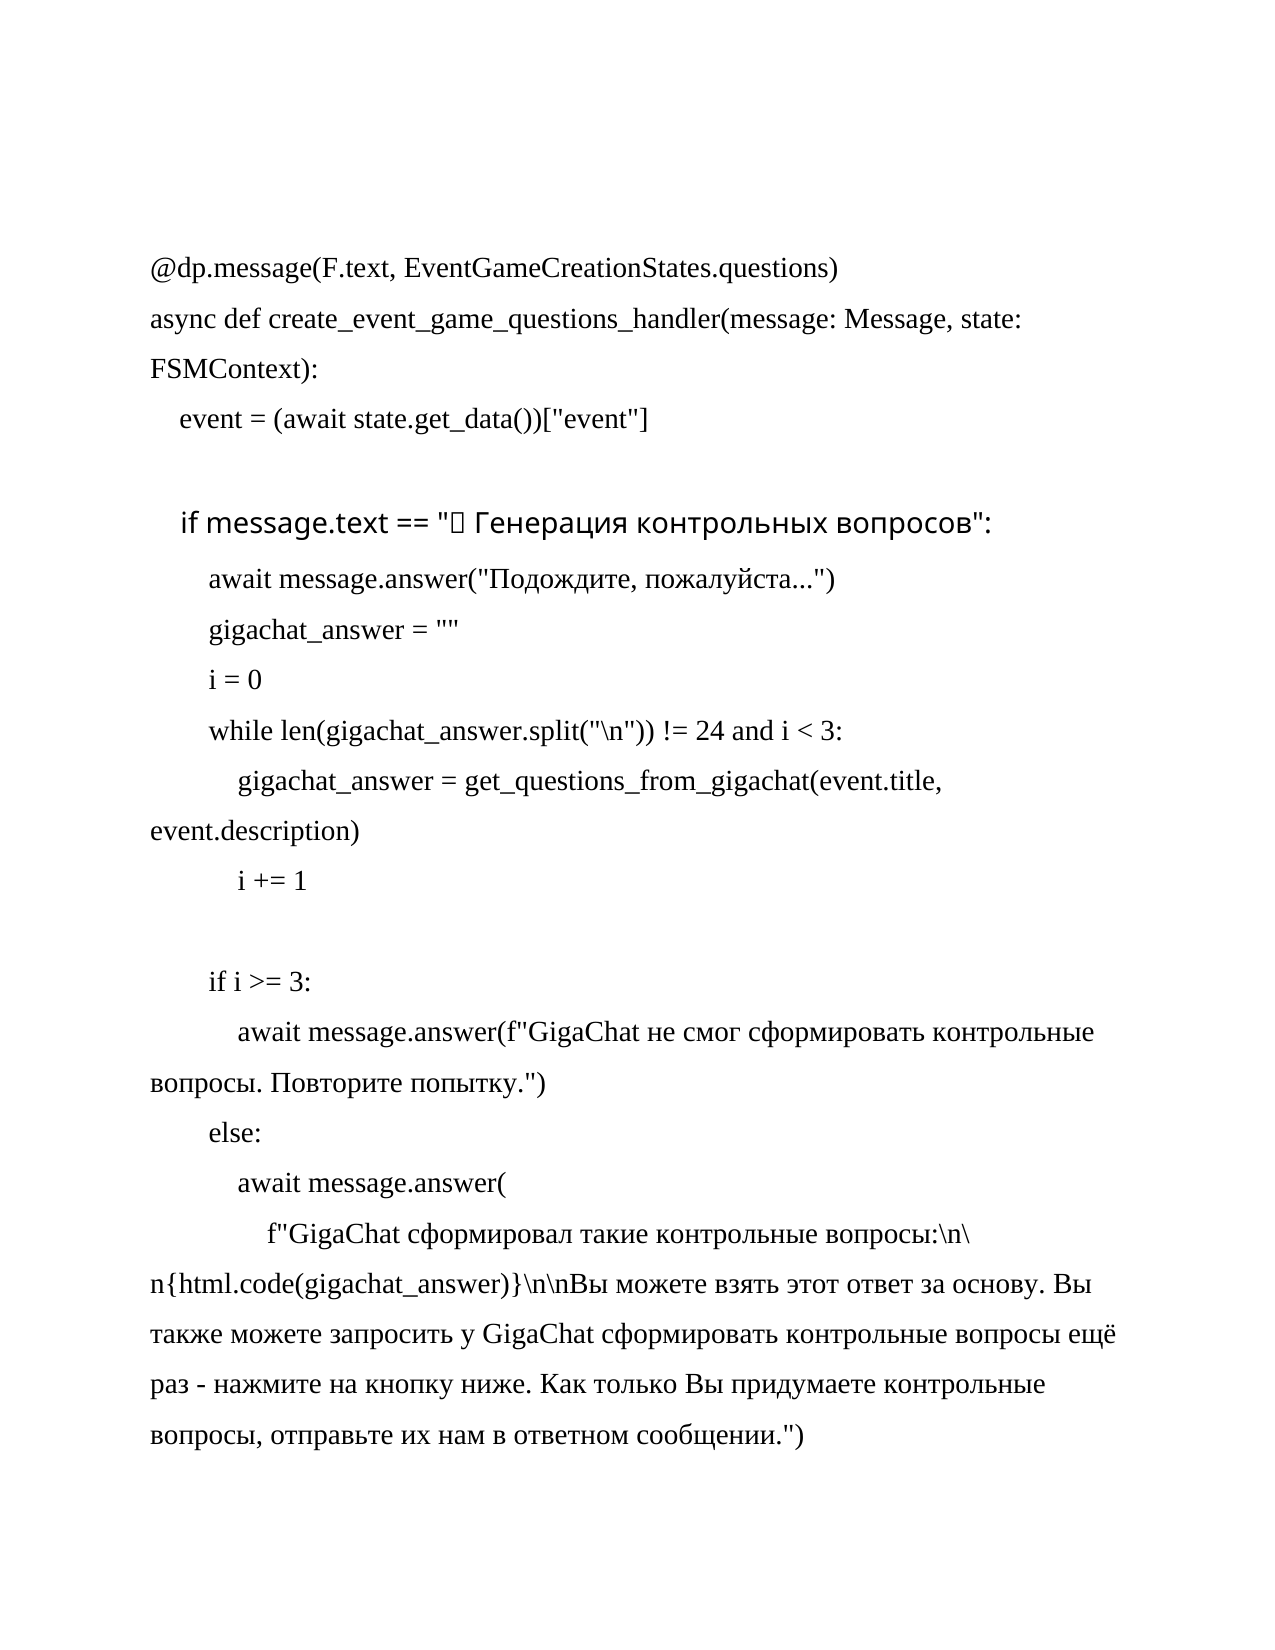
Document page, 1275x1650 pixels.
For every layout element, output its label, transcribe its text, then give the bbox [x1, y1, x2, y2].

text i += 1 [150, 863, 1125, 897]
text async def create_event_game_questions_handler(message: Message, state: FSMContext): [150, 301, 1125, 385]
text await message.answer(f"GigaChat не смог сформировать контрольные вопросы. Повторите попытку.") [150, 1014, 1125, 1098]
text await message.answer("Подождите, пожалуйста...") [150, 562, 1125, 595]
text if message.text == "✨ Генерация контрольных вопросов": [150, 502, 1125, 542]
text while len(gigachat_answer.split("\n")) != 24 and i < 3: [150, 713, 1125, 746]
text if i >= 3: [150, 964, 1125, 998]
text gigachat_answer = "" [150, 612, 1125, 646]
text event = (await state.get_data())["event"] [150, 402, 1125, 435]
text await message.answer( [150, 1165, 1125, 1199]
text f"GigaChat сформировал такие контрольные вопросы:\n\n{html.code(gigachat_answer)}\n\nВы можете взять этот ответ за основу. Вы также можете запросить у GigaChat сформировать контрольные вопросы ещё раз - нажмите на кнопку ниже. Как только Вы придумаете контрольные вопросы, отправьте их нам в ответном сообщении.") [150, 1216, 1125, 1451]
text @dp.message(F.text, EventGameCreationStates.questions) [150, 251, 1125, 284]
text else: [150, 1115, 1125, 1149]
text i = 0 [150, 662, 1125, 696]
text gigachat_answer = get_questions_from_gigachat(event.title, event.description) [150, 763, 1125, 847]
